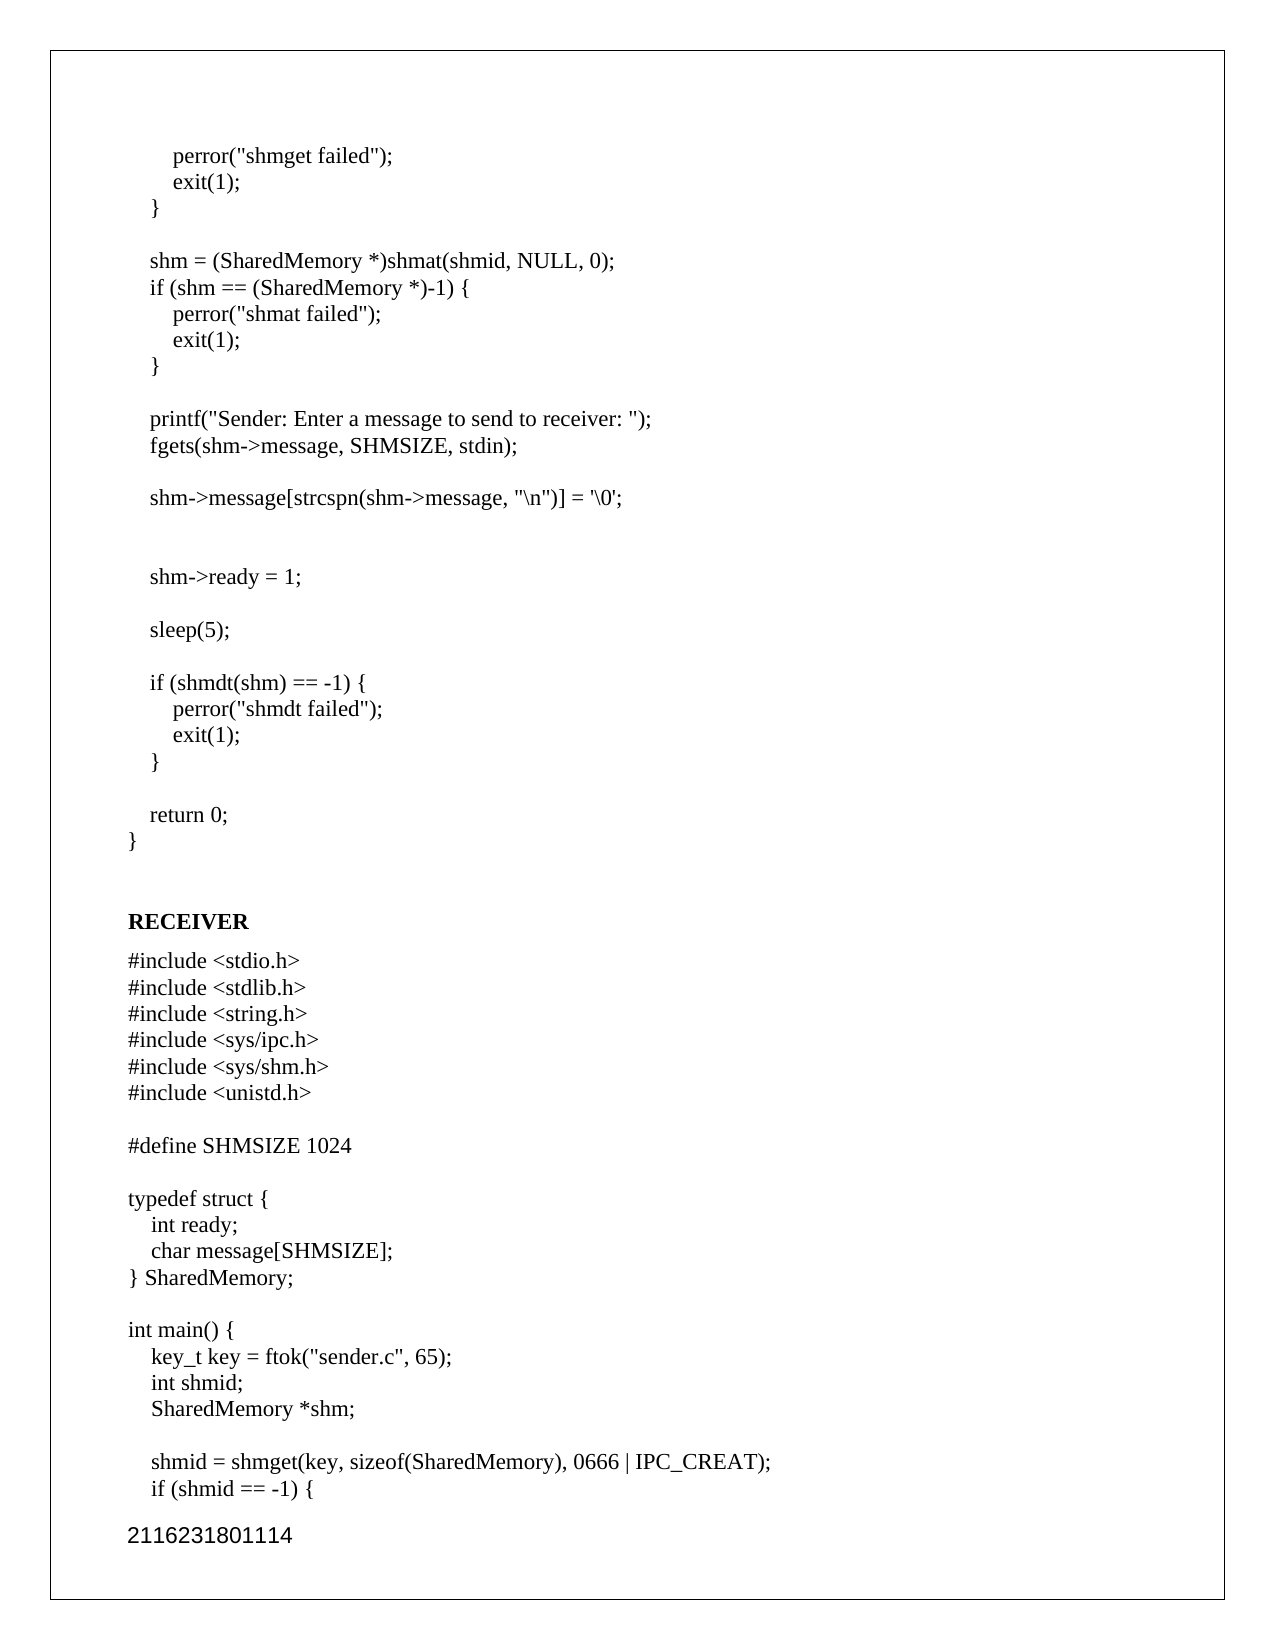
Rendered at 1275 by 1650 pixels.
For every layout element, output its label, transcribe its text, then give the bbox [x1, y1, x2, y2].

text char message[SHMSIZE]; [128, 1237, 1154, 1264]
text int main() { [128, 1316, 1154, 1343]
text #define SHMSIZE 1024 [128, 1132, 1154, 1158]
text } [127, 748, 1154, 774]
text exit(1); [127, 326, 1154, 353]
text #include <sys/shm.h> [128, 1053, 1154, 1079]
text shmid = shmget(key, sizeof(SharedMemory), 0666 | IPC_CREAT); [128, 1448, 1154, 1474]
text shm->ready = 1; [127, 563, 1154, 590]
text printf("Sender: Enter a message to send to receiver: "); [127, 405, 1154, 432]
text RECEIVER [128, 908, 1154, 934]
text if (shmid == -1) { [128, 1474, 1154, 1501]
text #include <string.h> [128, 1000, 1154, 1027]
text perror("shmget failed"); [127, 142, 1154, 168]
text exit(1); [127, 168, 1154, 194]
text SharedMemory *shm; [128, 1396, 1154, 1422]
text #include <stdlib.h> [128, 974, 1154, 1000]
text #include <sys/ipc.h> [128, 1027, 1154, 1053]
text fgets(shm->message, SHMSIZE, stdin); [127, 432, 1154, 458]
text sleep(5); [127, 616, 1154, 642]
text key_t key = ftok("sender.c", 65); [128, 1343, 1154, 1369]
text return 0; [127, 801, 1154, 827]
text perror("shmat failed"); [127, 300, 1154, 326]
text } SharedMemory; [128, 1264, 1154, 1290]
text } [127, 353, 1154, 379]
text shm = (SharedMemory *)shmat(shmid, NULL, 0); [127, 247, 1154, 273]
text #include <stdio.h> [128, 947, 1154, 974]
text } [127, 827, 1154, 853]
text if (shm == (SharedMemory *)-1) { [127, 273, 1154, 300]
text int shmid; [128, 1369, 1154, 1396]
text exit(1); [127, 722, 1154, 748]
text if (shmdt(shm) == -1) { [127, 669, 1154, 695]
text perror("shmdt failed"); [127, 695, 1154, 722]
text typedef struct { [128, 1185, 1154, 1211]
text #include <unistd.h> [128, 1079, 1154, 1106]
text shm->message[strcspn(shm->message, "\n")] = '\0'; [127, 484, 1154, 511]
text } [127, 194, 1154, 221]
text int ready; [128, 1211, 1154, 1237]
